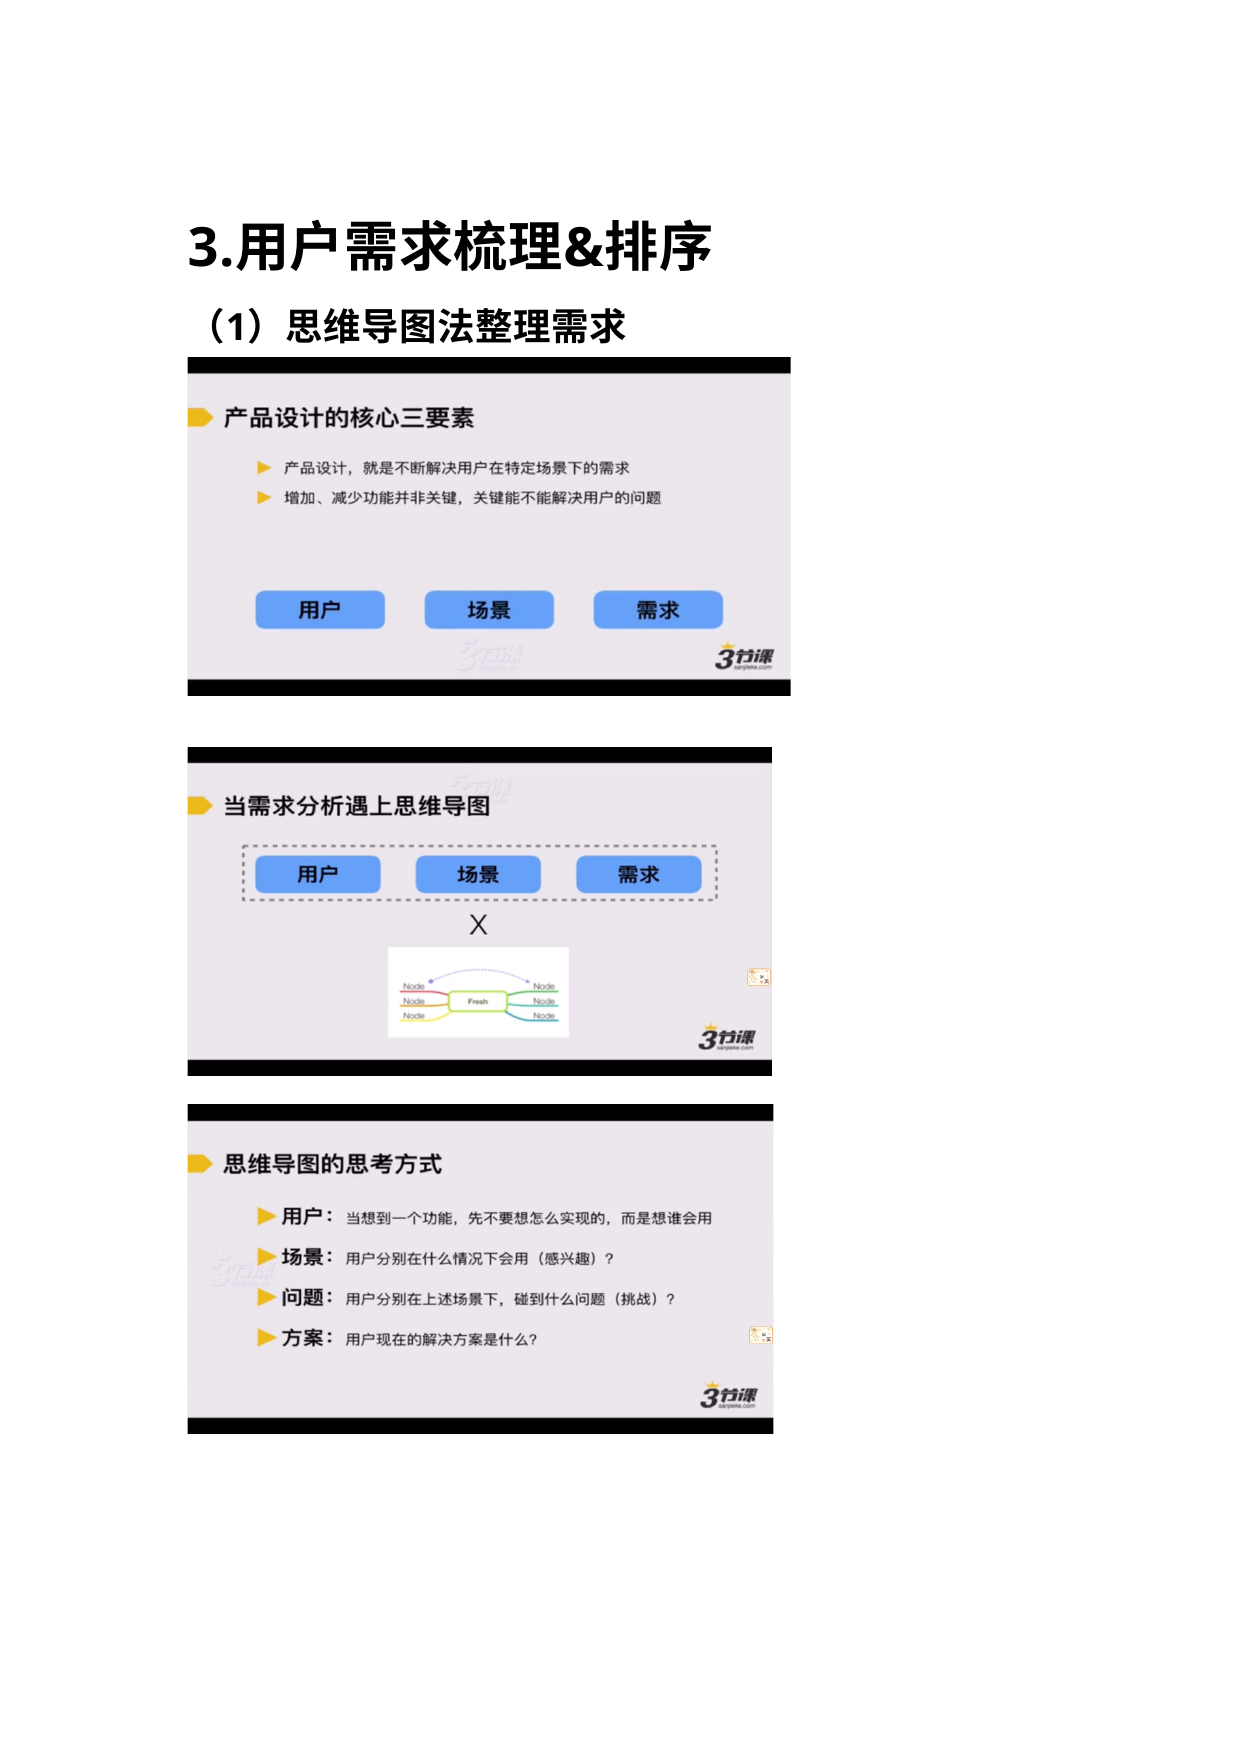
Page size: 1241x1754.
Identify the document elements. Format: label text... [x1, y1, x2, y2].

list 思维导图法整理需求 [187, 292, 1053, 357]
picture [187, 1104, 774, 1434]
list 3.用户需求梳理&排序 [187, 194, 1053, 292]
picture [187, 357, 791, 696]
picture [187, 747, 772, 1076]
